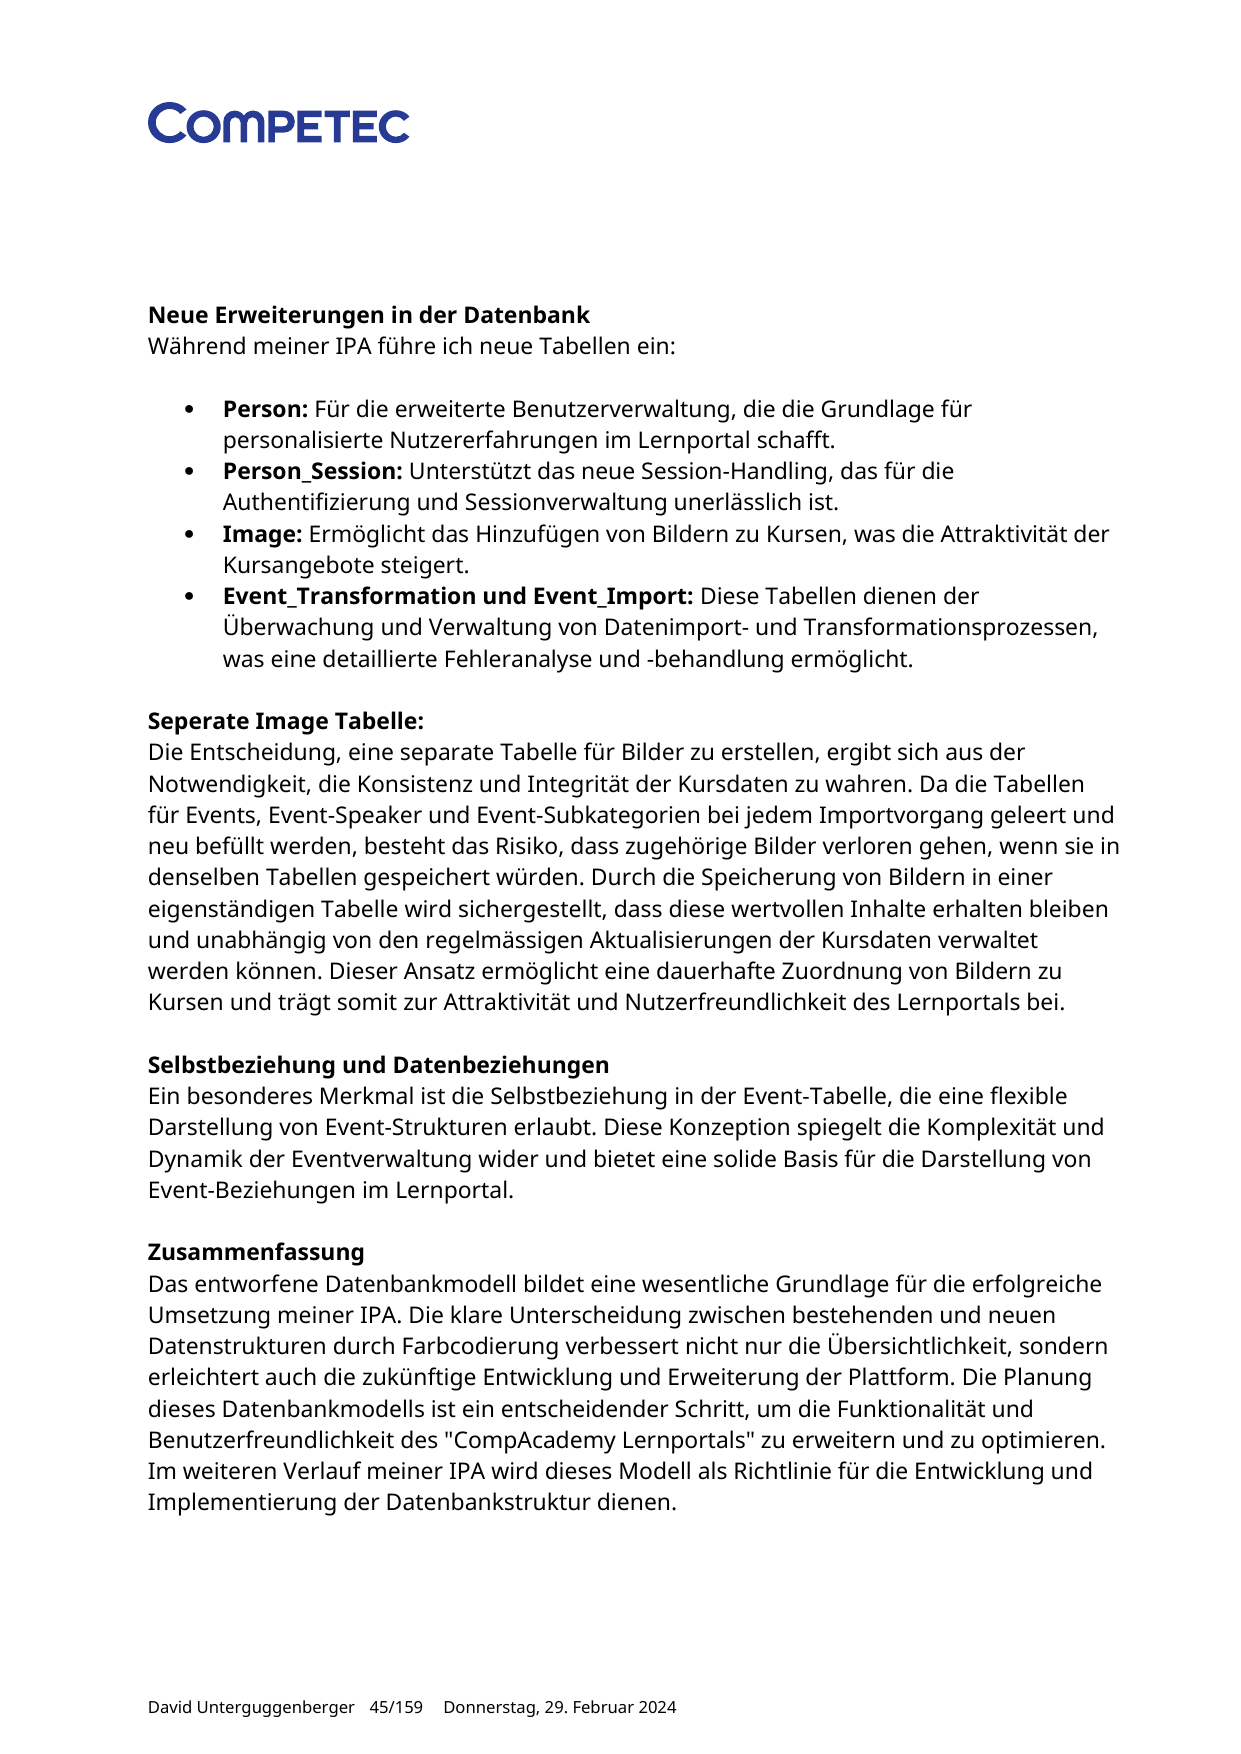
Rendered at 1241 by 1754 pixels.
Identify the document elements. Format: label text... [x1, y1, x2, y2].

list Event_Transformation und Event_Import: Diese Tabellen dienen der Überwachung und Verwaltung von Datenimport- und Transformationsprozessen, was eine detaillierte Fehleranalyse und -behandlung ermöglicht. [185, 580, 1122, 674]
text Seperate Image Tabelle: Die Entscheidung, eine separate Tabelle für Bilder zu erstellen, ergibt sich aus der Notwendigkeit, die Konsistenz und Integrität der Kursdaten zu wahren. Da die Tabellen für Events, Event-Speaker und Event-Subkategorien bei jedem Importvorgang geleert und neu befüllt werden, besteht das Risiko, dass zugehörige Bilder verloren gehen, wenn sie in denselben Tabellen gespeichert würden. Durch die Speicherung von Bildern in einer eigenständigen Tabelle wird sichergestellt, dass diese wertvollen Inhalte erhalten bleiben und unabhängig von den regelmässigen Aktualisierungen der Kursdaten verwaltet werden können. Dieser Ansatz ermöglicht eine dauerhafte Zuordnung von Bildern zu Kursen und trägt somit zur Attraktivität und Nutzerfreundlichkeit des Lernportals bei. [148, 705, 1122, 1017]
list Person_Session: Unterstützt das neue Session-Handling, das für die Authentifizierung und Sessionverwaltung unerlässlich ist. [185, 455, 1122, 517]
text Während meiner IPA führe ich neue Tabellen ein: [148, 330, 1122, 361]
text Ein besonderes Merkmal ist die Selbstbeziehung in der Event-Tabelle, die eine flexible Darstellung von Event-Strukturen erlaubt. Diese Konzeption spiegelt die Komplexität und Dynamik der Eventverwaltung wider und bietet eine solide Basis für die Darstellung von Event-Beziehungen im Lernportal. [148, 1080, 1122, 1205]
text Neue Erweiterungen in der Datenbank [148, 299, 1122, 330]
text Das entworfene Datenbankmodell bildet eine wesentliche Grundlage für die erfolgreiche Umsetzung meiner IPA. Die klare Unterscheidung zwischen bestehenden und neuen Datenstrukturen durch Farbcodierung verbessert nicht nur die Übersichtlichkeit, sondern erleichtert auch die zukünftige Entwicklung und Erweiterung der Plattform. Die Planung dieses Datenbankmodells ist ein entscheidender Schritt, um die Funktionalität und Benutzerfreundlichkeit des "CompAcademy Lernportals" zu erweitern und zu optimieren. Im weiteren Verlauf meiner IPA wird dieses Modell als Richtlinie für die Entwicklung und Implementierung der Datenbankstruktur dienen. [148, 1267, 1122, 1517]
list Image: Ermöglicht das Hinzufügen von Bildern zu Kursen, was die Attraktivität der Kursangebote steigert. [185, 517, 1122, 580]
list Person: Für die erweiterte Benutzerverwaltung, die die Grundlage für personalisierte Nutzererfahrungen im Lernportal schafft. [185, 392, 1122, 455]
text Selbstbeziehung und Datenbeziehungen [148, 1049, 1122, 1080]
text Zusammenfassung [148, 1236, 1122, 1267]
